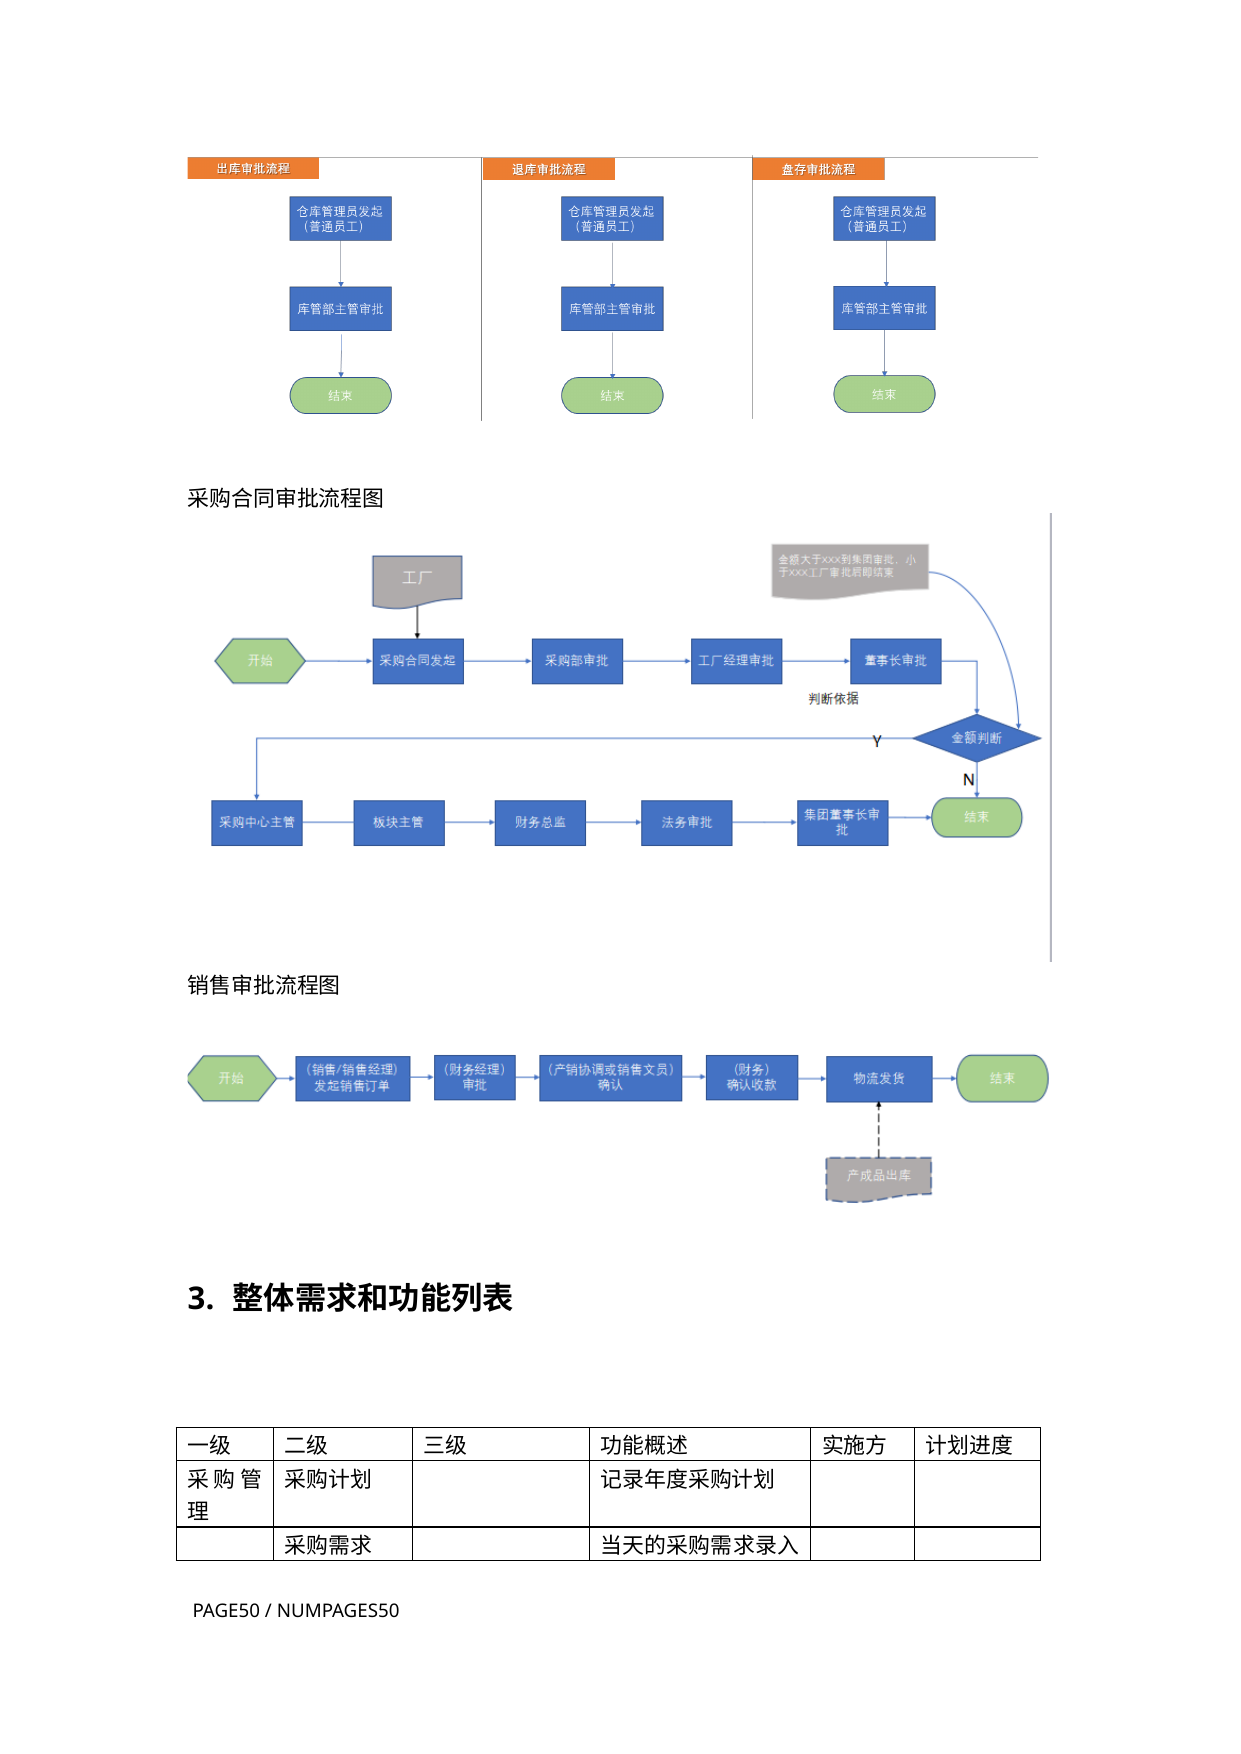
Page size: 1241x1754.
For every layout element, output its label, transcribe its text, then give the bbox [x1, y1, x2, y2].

table_cell [915, 1461, 1040, 1526]
table_cell 采购管理 [177, 1461, 273, 1526]
table_header 实施方 [811, 1428, 914, 1460]
subtitle 整体需求和功能列表 [187, 1263, 1053, 1328]
table_header 三级 [413, 1428, 589, 1460]
table_header 二级 [274, 1428, 412, 1460]
table_cell [915, 1528, 1040, 1560]
table_cell 采购计划 [274, 1461, 412, 1526]
picture [187, 513, 1052, 962]
picture [187, 155, 1039, 421]
table_cell 记录年度采购计划 [590, 1461, 810, 1526]
table_cell [413, 1528, 589, 1560]
table_header 一级 [177, 1428, 273, 1460]
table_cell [590, 1528, 810, 1560]
table_cell [413, 1461, 589, 1526]
table_cell [177, 1528, 273, 1560]
table_cell [811, 1528, 914, 1560]
text 采购合同审批流程图 [187, 481, 1053, 513]
table_header 功能概述 [590, 1428, 810, 1460]
text 销售审批流程图 [187, 968, 1053, 1000]
table_header 计划进度 [915, 1428, 1040, 1460]
table_cell 采购需求 [274, 1528, 412, 1560]
picture [187, 1000, 1053, 1218]
table_cell [811, 1461, 914, 1526]
